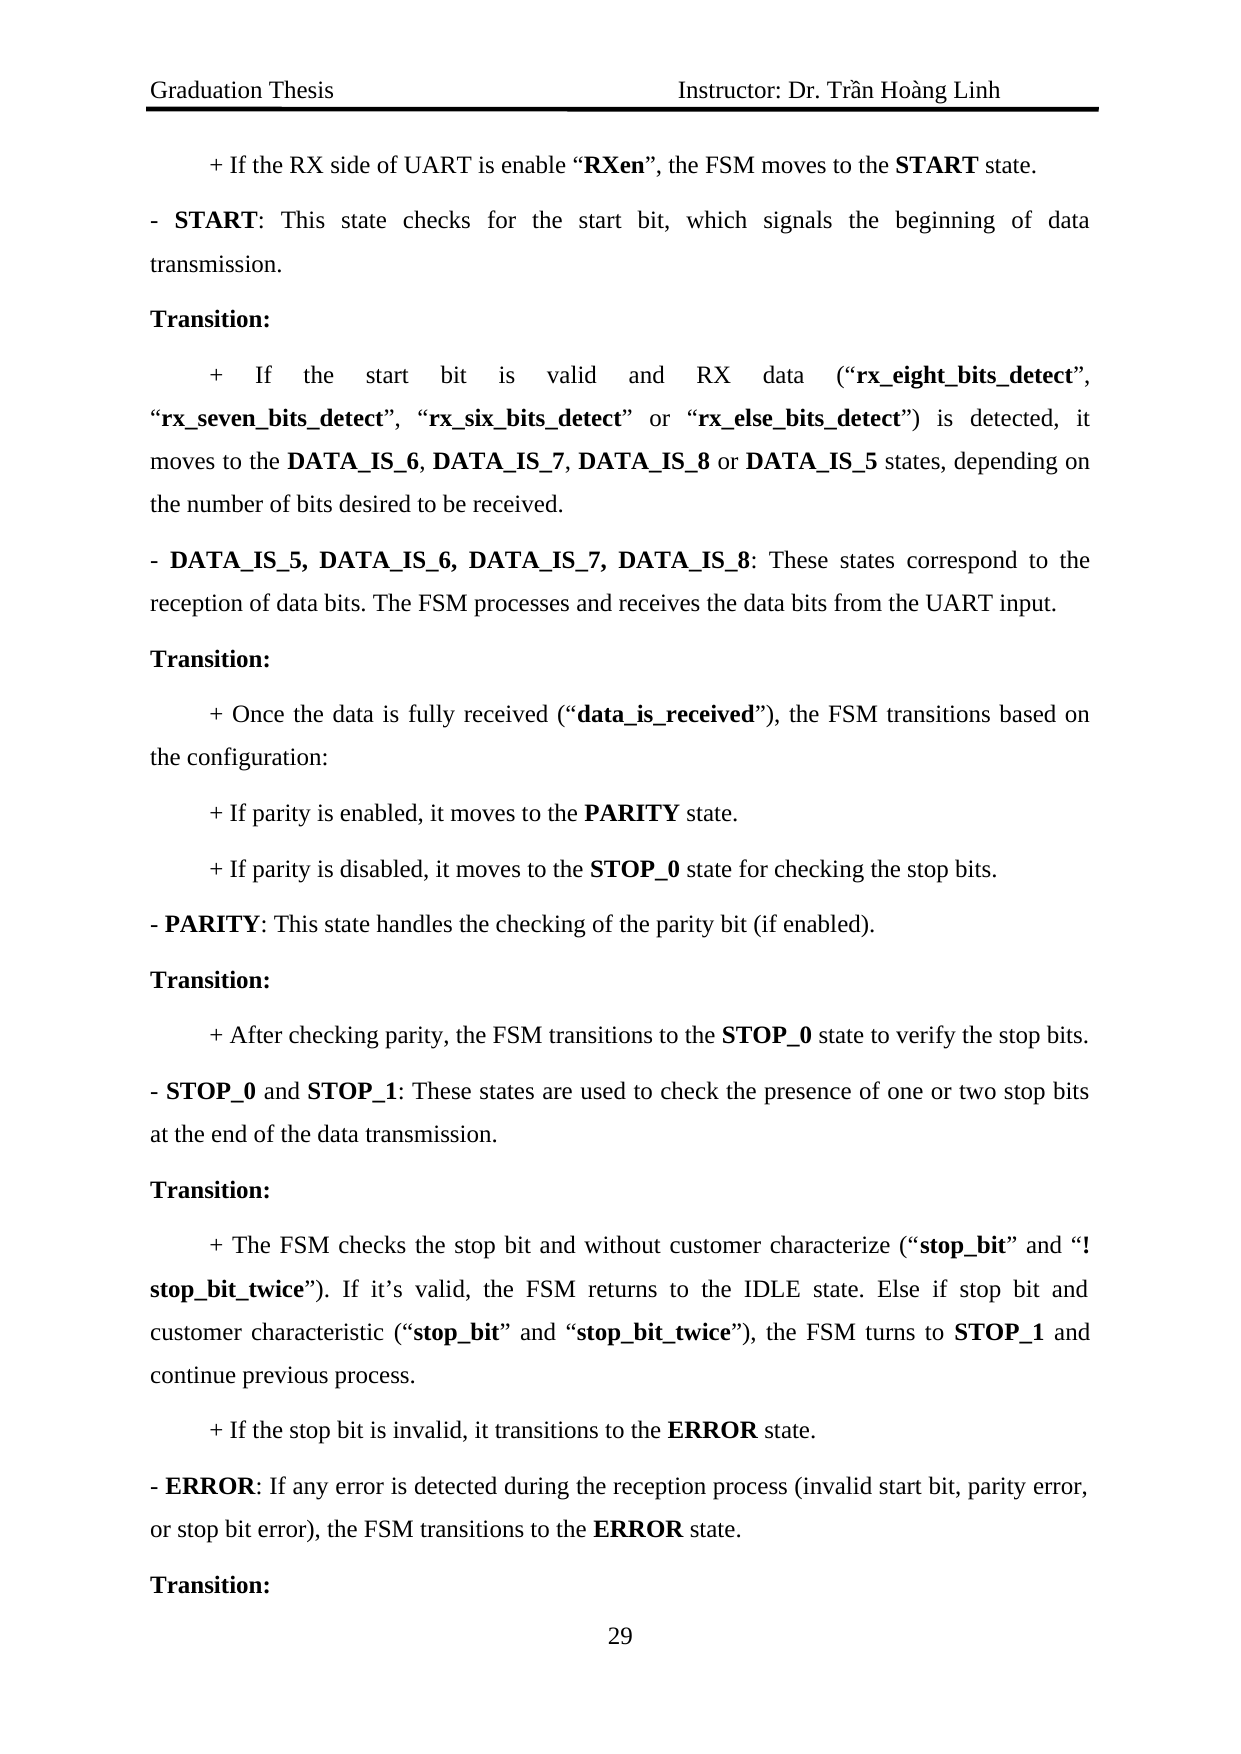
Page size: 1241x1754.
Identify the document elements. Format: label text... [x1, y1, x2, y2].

text + If parity is enabled, it moves to the PARITY state. [150, 798, 1090, 827]
text - START: This state checks for the start bit, which signals the beginning of data transmission. [150, 206, 1090, 277]
text Transition: [150, 304, 1090, 333]
text + If the start bit is valid and RX data (“rx_eight_bits_detect”, “rx_seven_bits_detect”, “rx_six_bits_detect” or “rx_else_bits_detect”) is detected, it moves to the DATA_IS_6, DATA_IS_7, DATA_IS_8 or DATA_IS_5 states, depending on the number of bits desired to be received. [150, 360, 1090, 518]
text Transition: [150, 644, 1090, 672]
text - PARITY: This state handles the checking of the parity bit (if enabled). [150, 909, 1090, 938]
text + The FSM checks the stop bit and without customer characterize (“stop_bit” and “!stop_bit_twice”). If it’s valid, the FSM returns to the IDLE state. Else if stop bit and customer characteristic (“stop_bit” and “stop_bit_twice”), the FSM turns to STOP_1 and continue previous process. [150, 1231, 1090, 1389]
text + After checking parity, the FSM transitions to the STOP_0 state to verify the stop bits. [150, 1021, 1090, 1049]
text - STOP_0 and STOP_1: These states are used to check the presence of one or two stop bits at the end of the data transmission. [150, 1076, 1090, 1148]
text Transition: [150, 965, 1090, 994]
text + If the RX side of UART is enable “RXen”, the FSM moves to the START state. [150, 150, 1090, 179]
text + If the stop bit is invalid, it transitions to the ERROR state. [150, 1416, 1090, 1444]
text Transition: [150, 1175, 1090, 1204]
text - DATA_IS_5, DATA_IS_6, DATA_IS_7, DATA_IS_8: These states correspond to the reception of data bits. The FSM processes and receives the data bits from the UART input. [150, 545, 1090, 617]
text + If parity is disabled, it moves to the STOP_0 state for checking the stop bits. [150, 854, 1090, 882]
text Transition: [150, 1570, 1090, 1599]
text - ERROR: If any error is detected during the reception process (invalid start bit, parity error, or stop bit error), the FSM transitions to the ERROR state. [150, 1471, 1090, 1543]
text + Once the data is fully received (“data_is_received”), the FSM transitions based on the configuration: [150, 699, 1090, 771]
